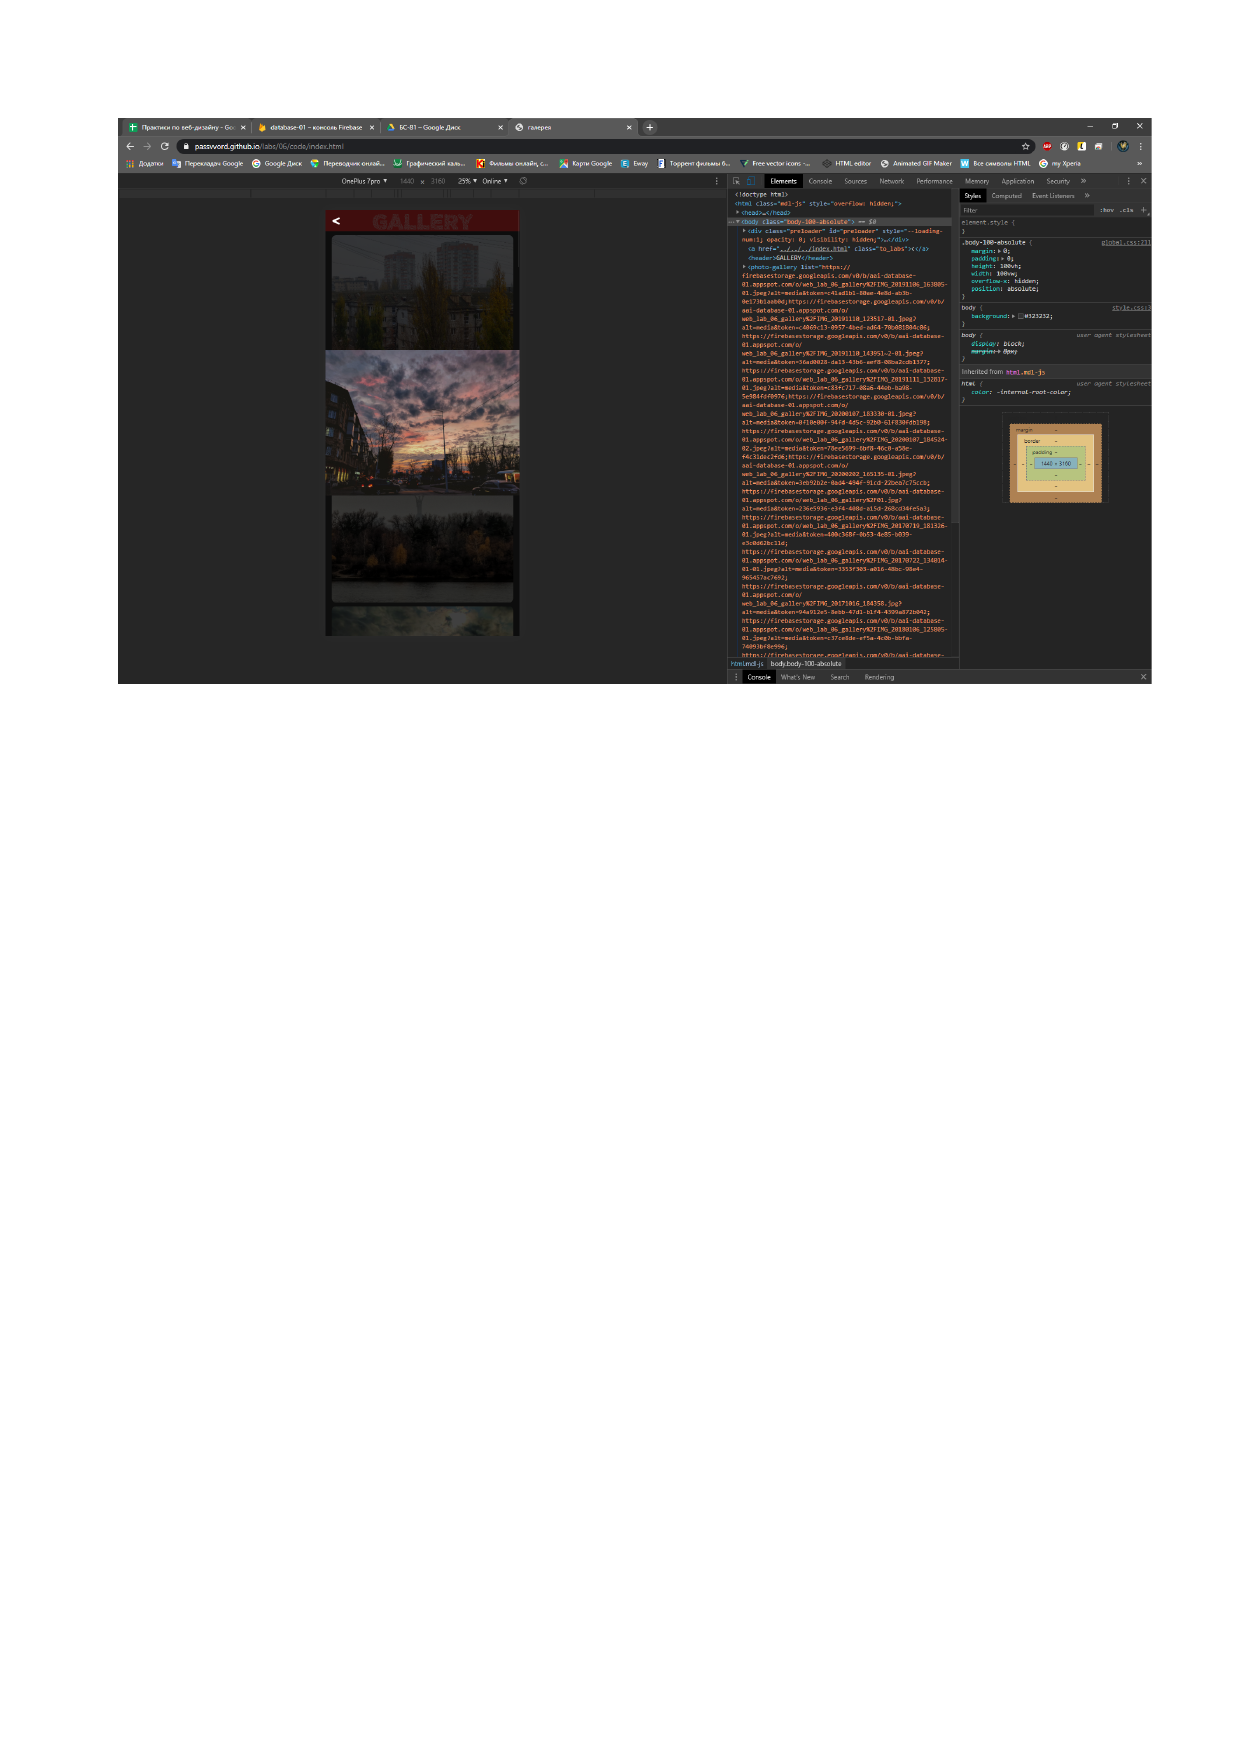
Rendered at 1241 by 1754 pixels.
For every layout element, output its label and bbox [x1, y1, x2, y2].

picture [118, 118, 1152, 684]
